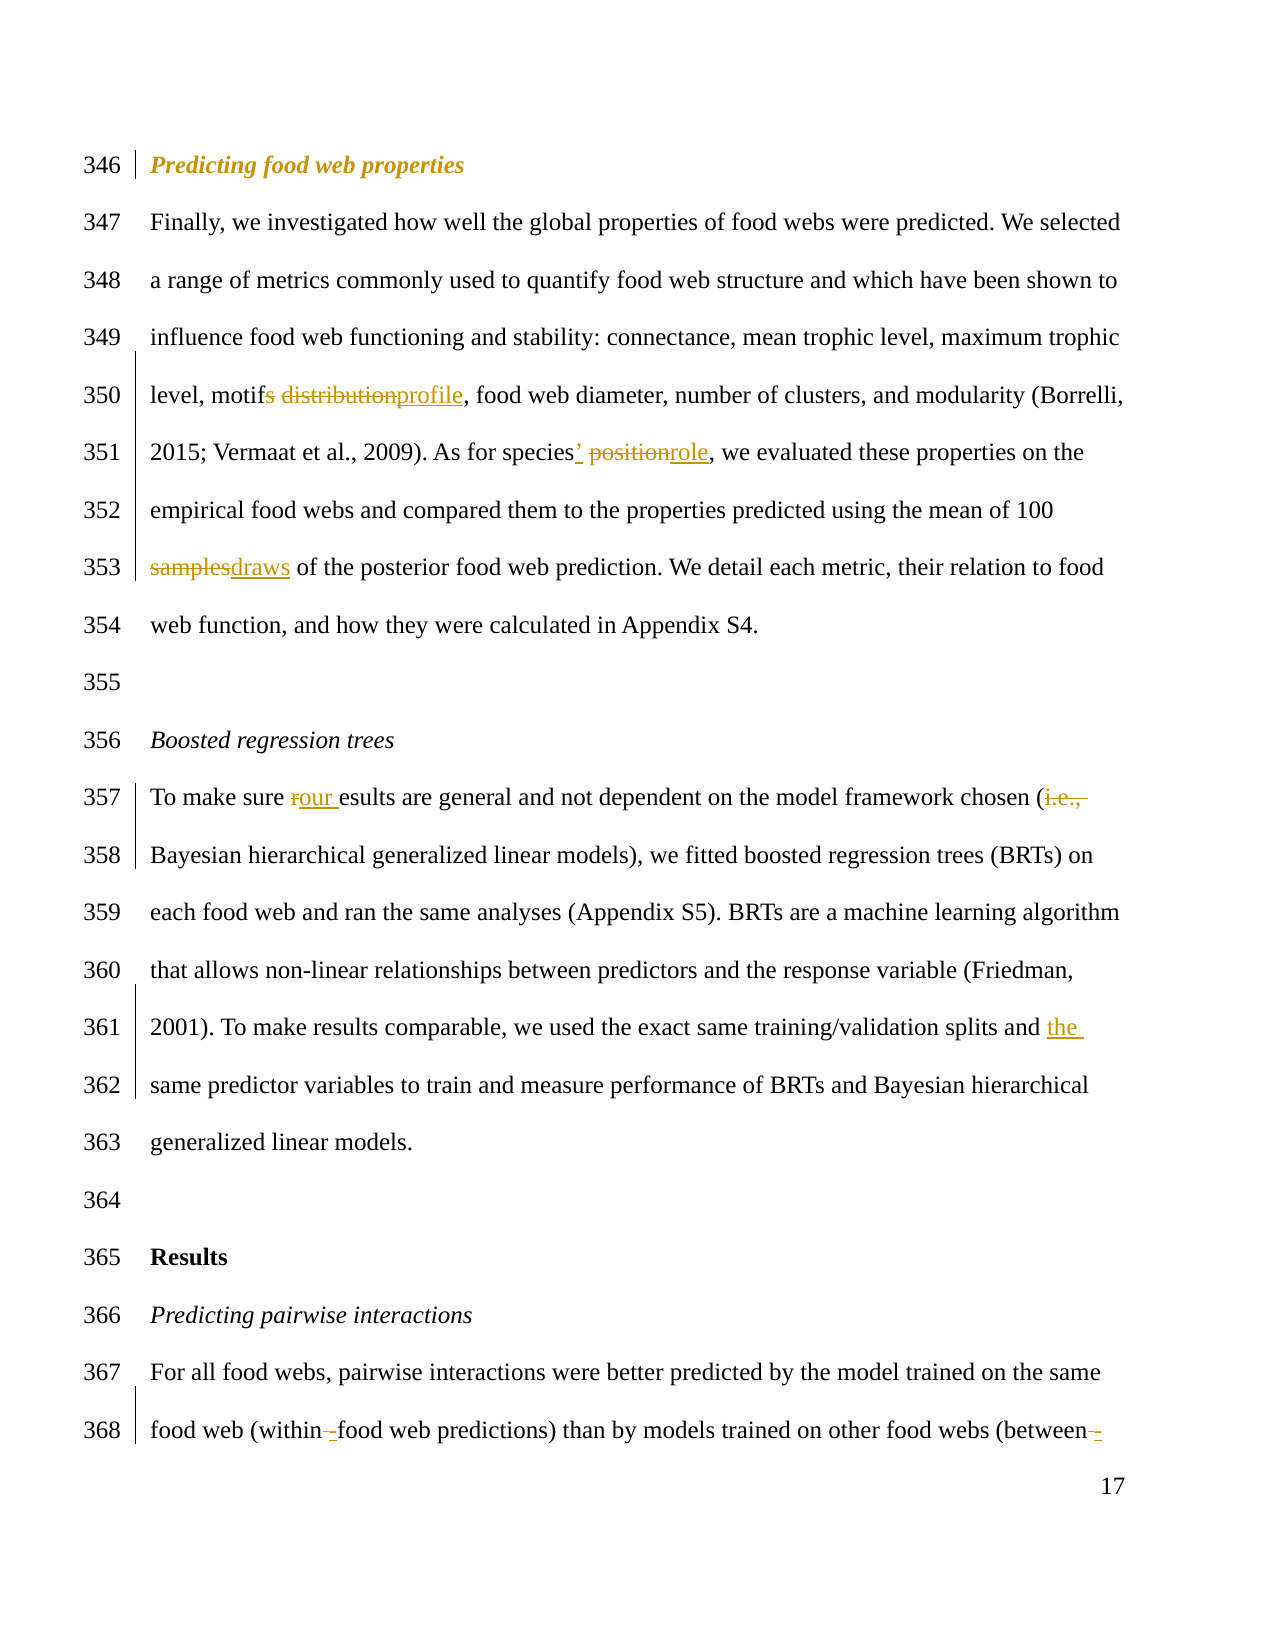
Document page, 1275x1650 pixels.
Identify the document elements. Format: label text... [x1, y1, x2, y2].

text Predicting pairwise interactions [150, 1300, 1125, 1329]
text Finally, we investigated how well the global properties of food webs were predicted. We selected a range of metrics commonly used to quantify food web structure and which have been shown to influence food web functioning and stability: connectance, mean trophic level, maximum trophic level, motif , food web diameter, number of clusters, and modularity (Borrelli, 2015; Vermaat et al., 2009). As for species , we evaluated these properties on the empirical food webs and compared them to the properties predicted using the mean of 100 of the posterior food web prediction. We detail each metric, their relation to food web function, and how they were calculated in Appendix S4. [150, 207, 1125, 639]
text Boosted regression trees [150, 725, 1125, 754]
text Predicting food web properties [150, 150, 1125, 179]
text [150, 1357, 1125, 1444]
text To make sure esults are general and not dependent on the model framework chosen (Bayesian hierarchical generalized linear models), we fitted boosted regression trees (BRTs) on each food web and ran the same analyses (Appendix S5). BRTs are a machine learning algorithm that allows non-linear relationships between predictors and the response variable (Friedman, 2001). To make results comparable, we used the exact same training/validation splits and same predictor variables to train and measure performance of BRTs and Bayesian hierarchical generalized linear models. [150, 782, 1125, 1156]
text Results [150, 1242, 1125, 1271]
